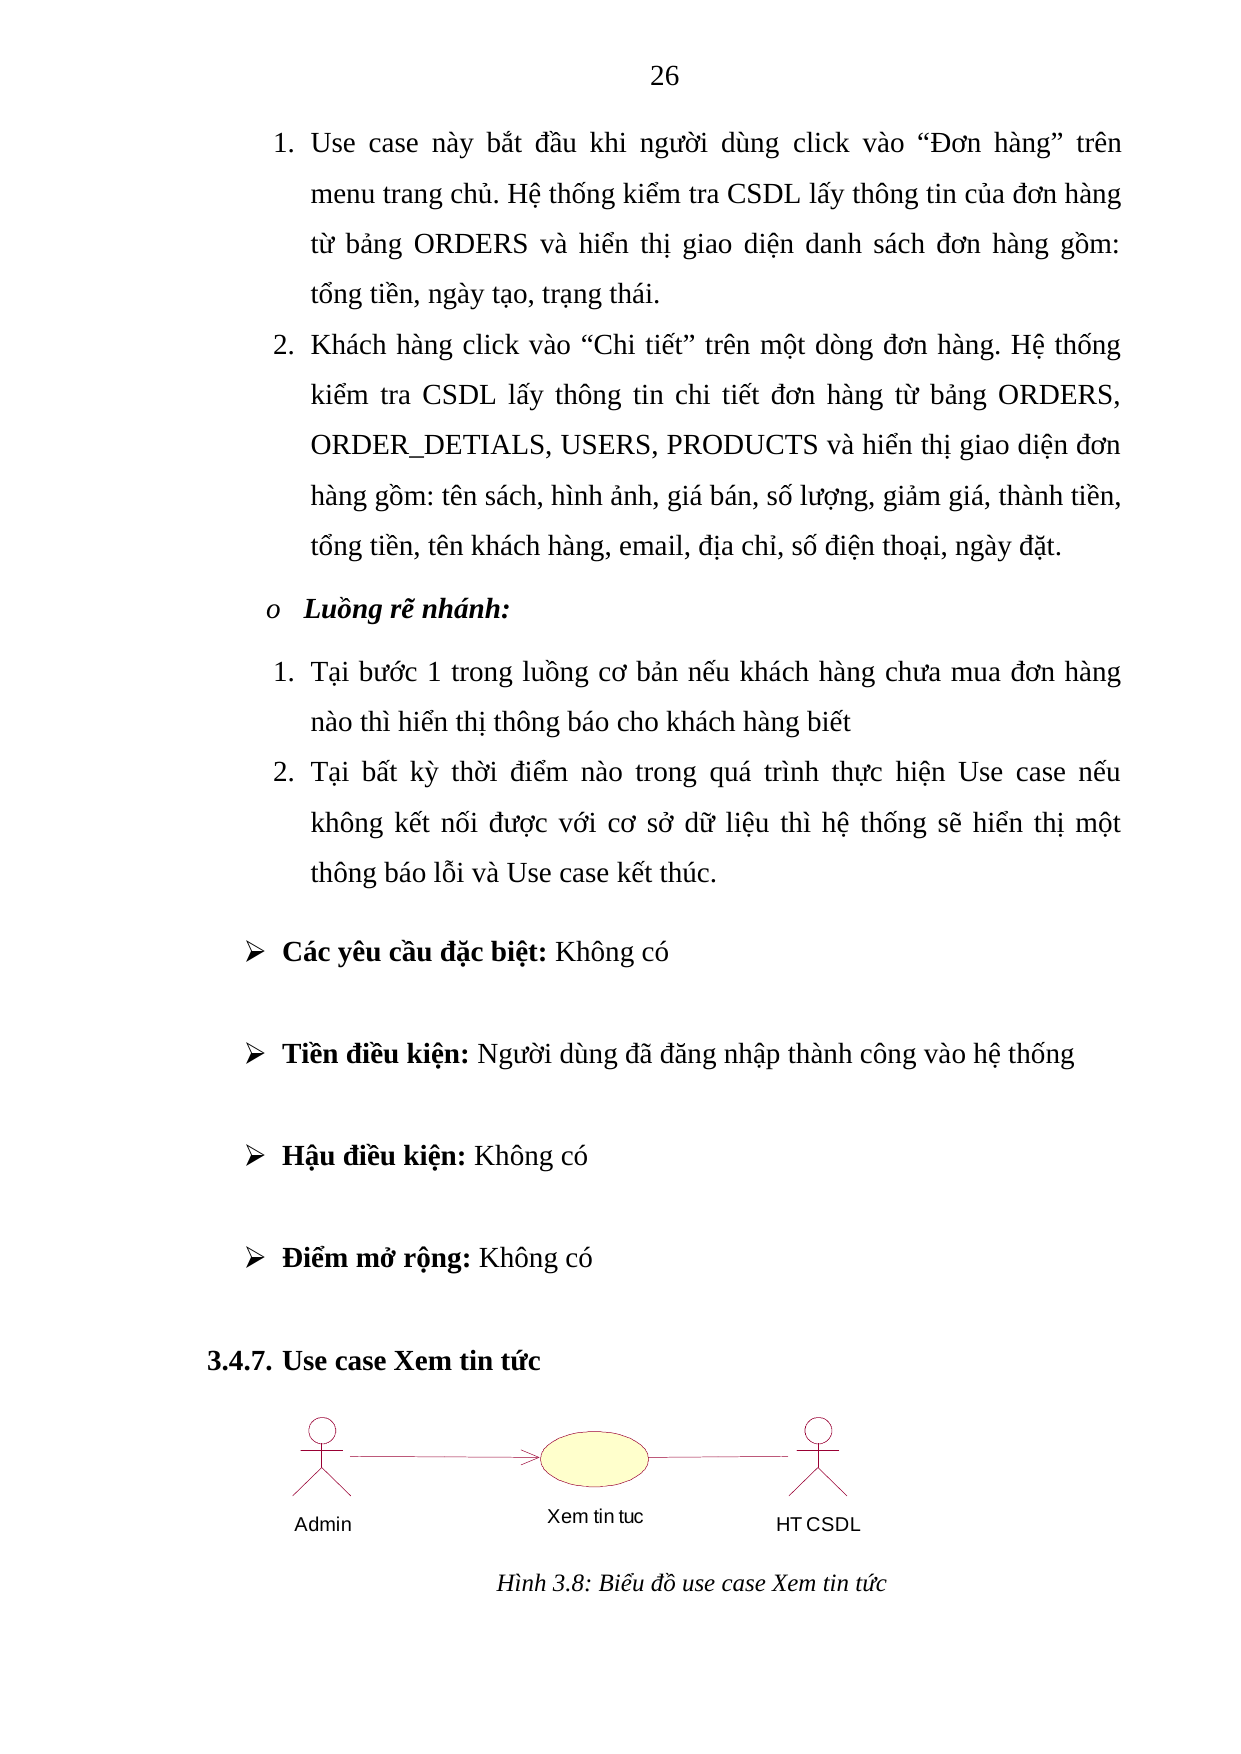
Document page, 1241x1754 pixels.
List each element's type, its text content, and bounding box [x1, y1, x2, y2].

list Khách hàng click vào “Chi tiết” trên một dòng đơn hàng. Hệ thống kiểm tra CSDL lấy thông tin chi tiết đơn hàng từ bảng ORDERS, ORDER_DETIALS, USERS, PRODUCTS và hiển thị giao diện đơn hàng gồm: tên sách, hình ảnh, giá bán, số lượng, giảm giá, thành tiền, tổng tiền, tên khách hàng, email, địa chỉ, số điện thoại, ngày đặt. [273, 327, 1122, 562]
list Tại bất kỳ thời điểm nào trong quá trình thực hiện Use case nếu không kết nối được với cơ sở dữ liệu thì hệ thống sẽ hiển thị một thông báo lỗi và Use case kết thúc. [273, 754, 1122, 888]
list Điểm mở rộng: Không có [244, 1224, 1122, 1284]
list Tại bước 1 trong luồng cơ bản nếu khách hàng chưa mua đơn hàng nào thì hiển thị thông báo cho khách hàng biết [273, 654, 1122, 738]
list Tiền điều kiện: Người dùng đã đăng nhập thành công vào hệ thống [244, 1020, 1122, 1080]
list Hậu điều kiện: Không có [244, 1122, 1122, 1182]
list Use case này bắt đầu khi người dùng click vào “Đơn hàng” trên menu trang chủ. Hệ thống kiểm tra CSDL lấy thông tin của đơn hàng từ bảng ORDERS và hiển thị giao diện danh sách đơn hàng gồm: tổng tiền, ngày tạo, trạng thái. [273, 126, 1122, 310]
list Các yêu cầu đặc biệt: Không có [244, 918, 1122, 978]
text Hình 3.8: Biểu đồ use case Xem tin tức [226, 1568, 1122, 1597]
list Luồng rẽ nhánh: [266, 591, 1122, 624]
subtitle Use case Xem tin tức [207, 1343, 1122, 1377]
